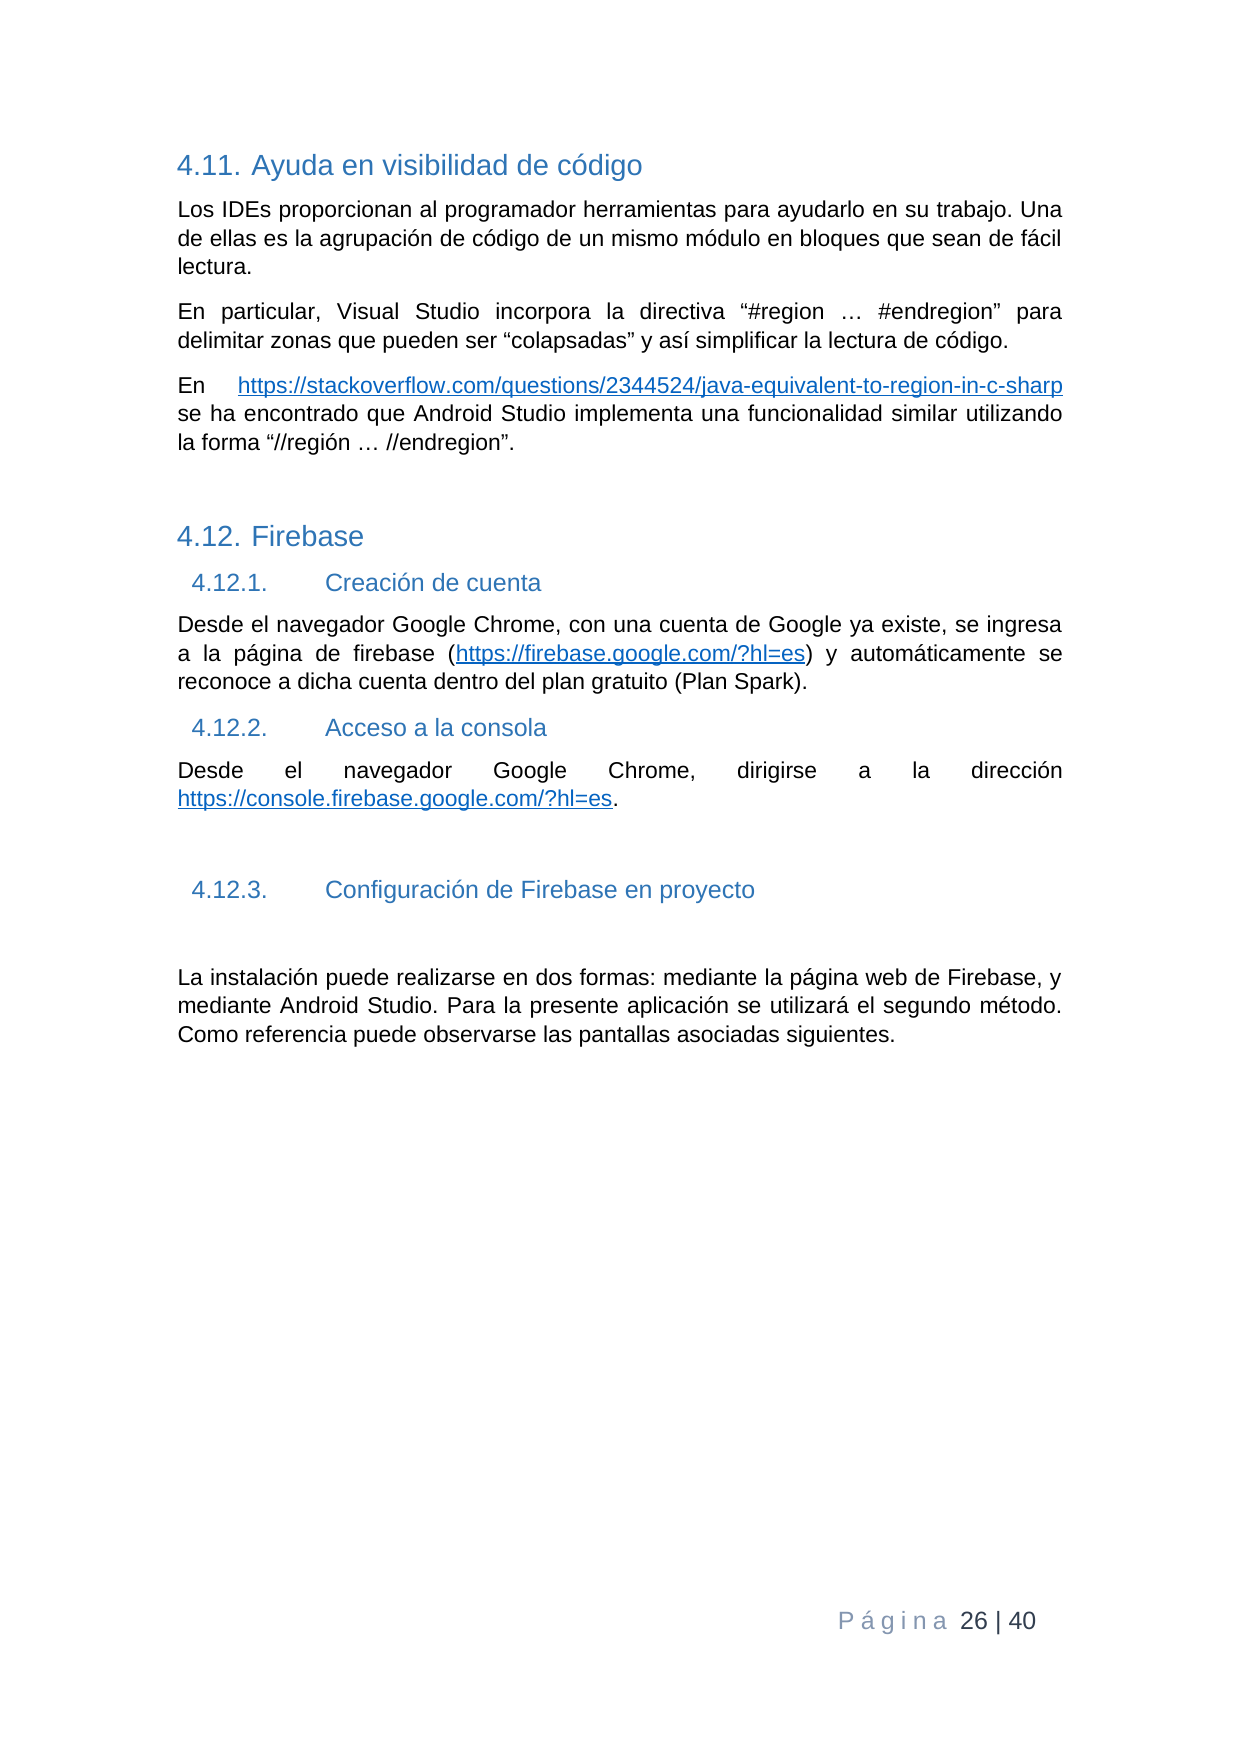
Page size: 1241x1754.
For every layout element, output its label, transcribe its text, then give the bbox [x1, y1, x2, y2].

text En https://stackoverflow.com/questions/2344524/java-equivalent-to-region-in-c-sharp se ha encontrado que Android Studio implementa una funcionalidad similar utilizando la forma “//región … //endregion”. [177, 372, 1063, 455]
subtitle Acceso a la consola [191, 713, 1063, 742]
subtitle Firebase [177, 519, 1063, 552]
text La instalación puede realizarse en dos formas: mediante la página web de Firebase, y mediante Android Studio. Para la presente aplicación se utilizará el segundo método. Como referencia puede observarse las pantallas asociadas siguientes. [177, 964, 1063, 1047]
subtitle Creación de cuenta [191, 567, 1063, 596]
text Los IDEs proporcionan al programador herramientas para ayudarlo en su trabajo. Una de ellas es la agrupación de código de un mismo módulo en bloques que sean de fácil lectura. [177, 196, 1063, 279]
subtitle Configuración de Firebase en proyecto [191, 875, 1063, 904]
text Desde el navegador Google Chrome, dirigirse a la dirección https://console.firebase.google.com/?hl=es. [177, 757, 1063, 811]
text Desde el navegador Google Chrome, con una cuenta de Google ya existe, se ingresa a la página de firebase (https://firebase.google.com/?hl=es) y automáticamente se reconoce a dicha cuenta dentro del plan gratuito (Plan Spark). [177, 611, 1063, 694]
text En particular, Visual Studio incorpora la directiva “#region … #endregion” para delimitar zonas que pueden ser “colapsadas” y así simplificar la lectura de código. [177, 298, 1063, 353]
subtitle Ayuda en visibilidad de código [177, 148, 1063, 181]
